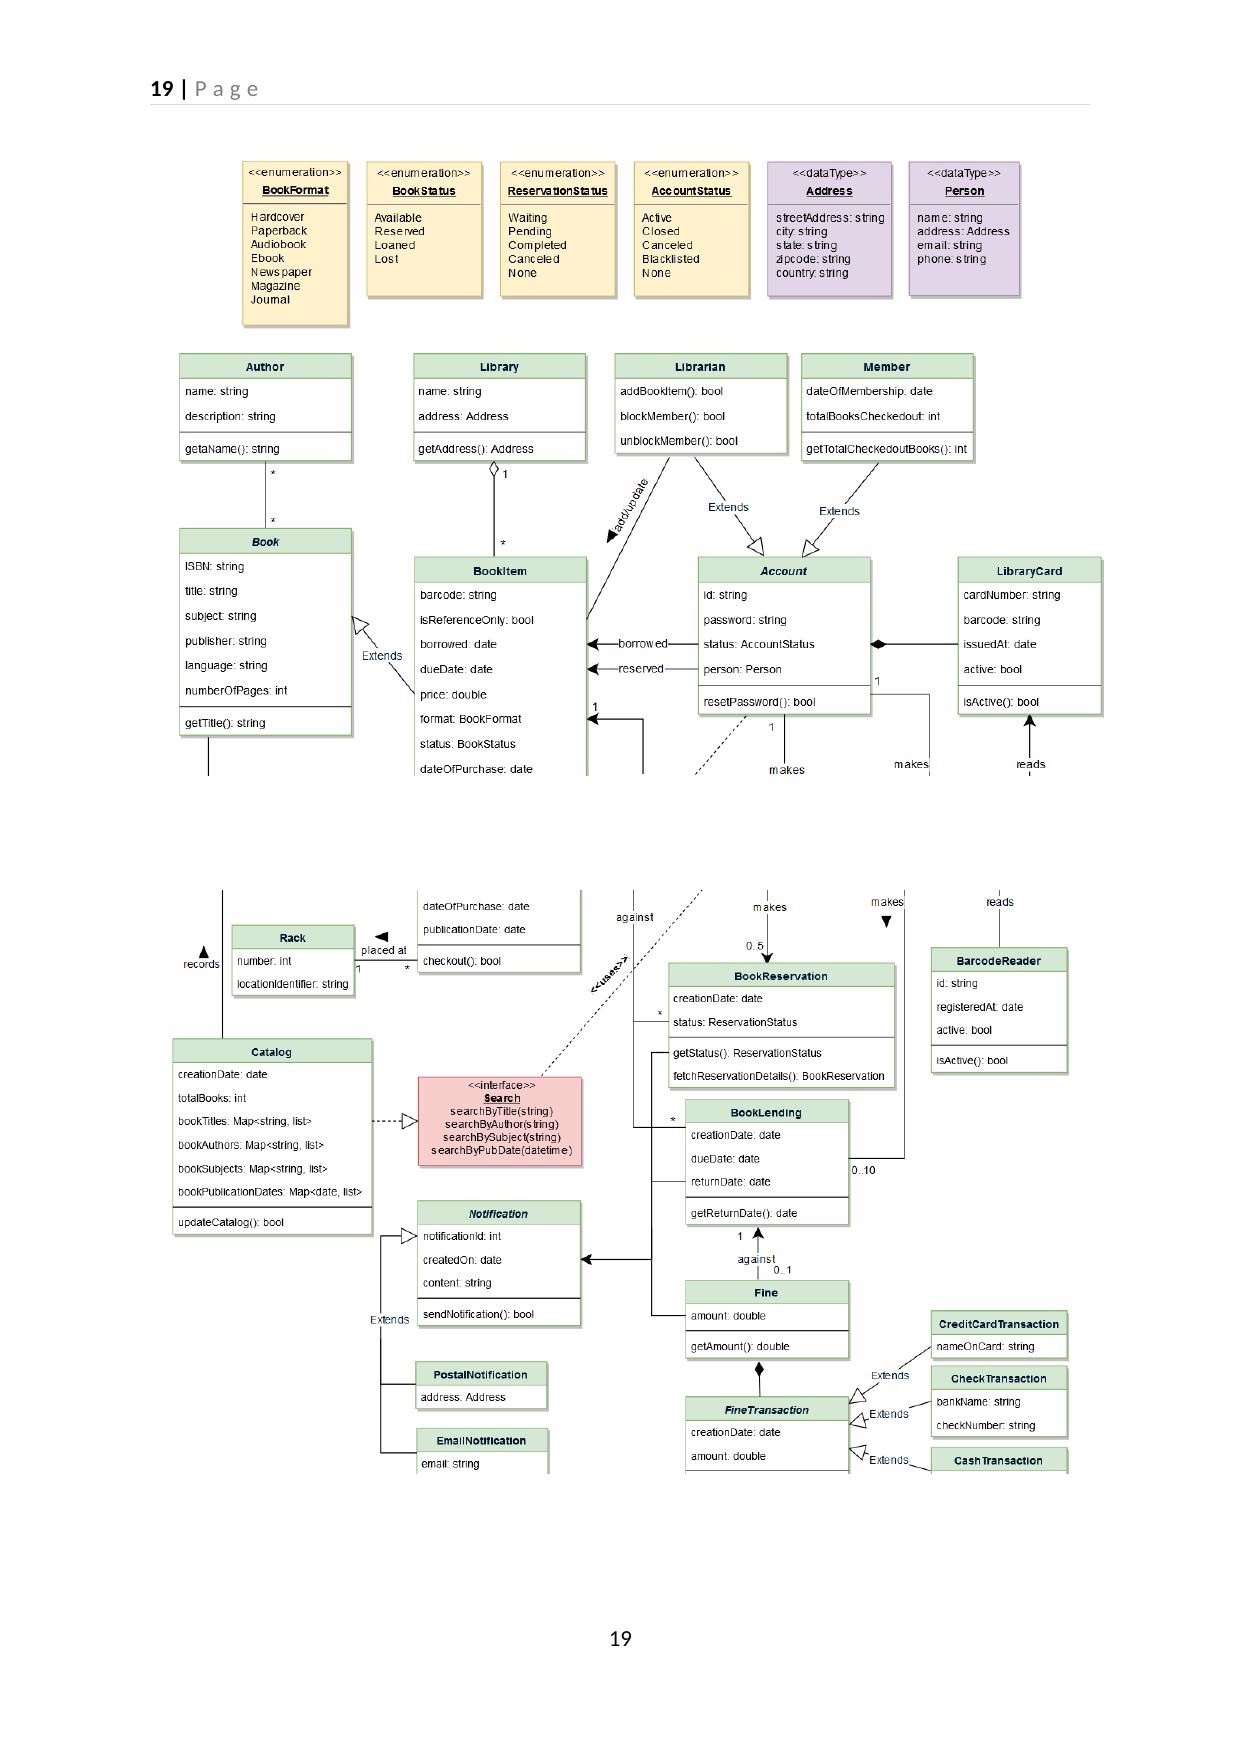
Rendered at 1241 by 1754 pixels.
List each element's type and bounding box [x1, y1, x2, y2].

picture [150, 150, 1125, 776]
picture [150, 890, 1091, 1474]
